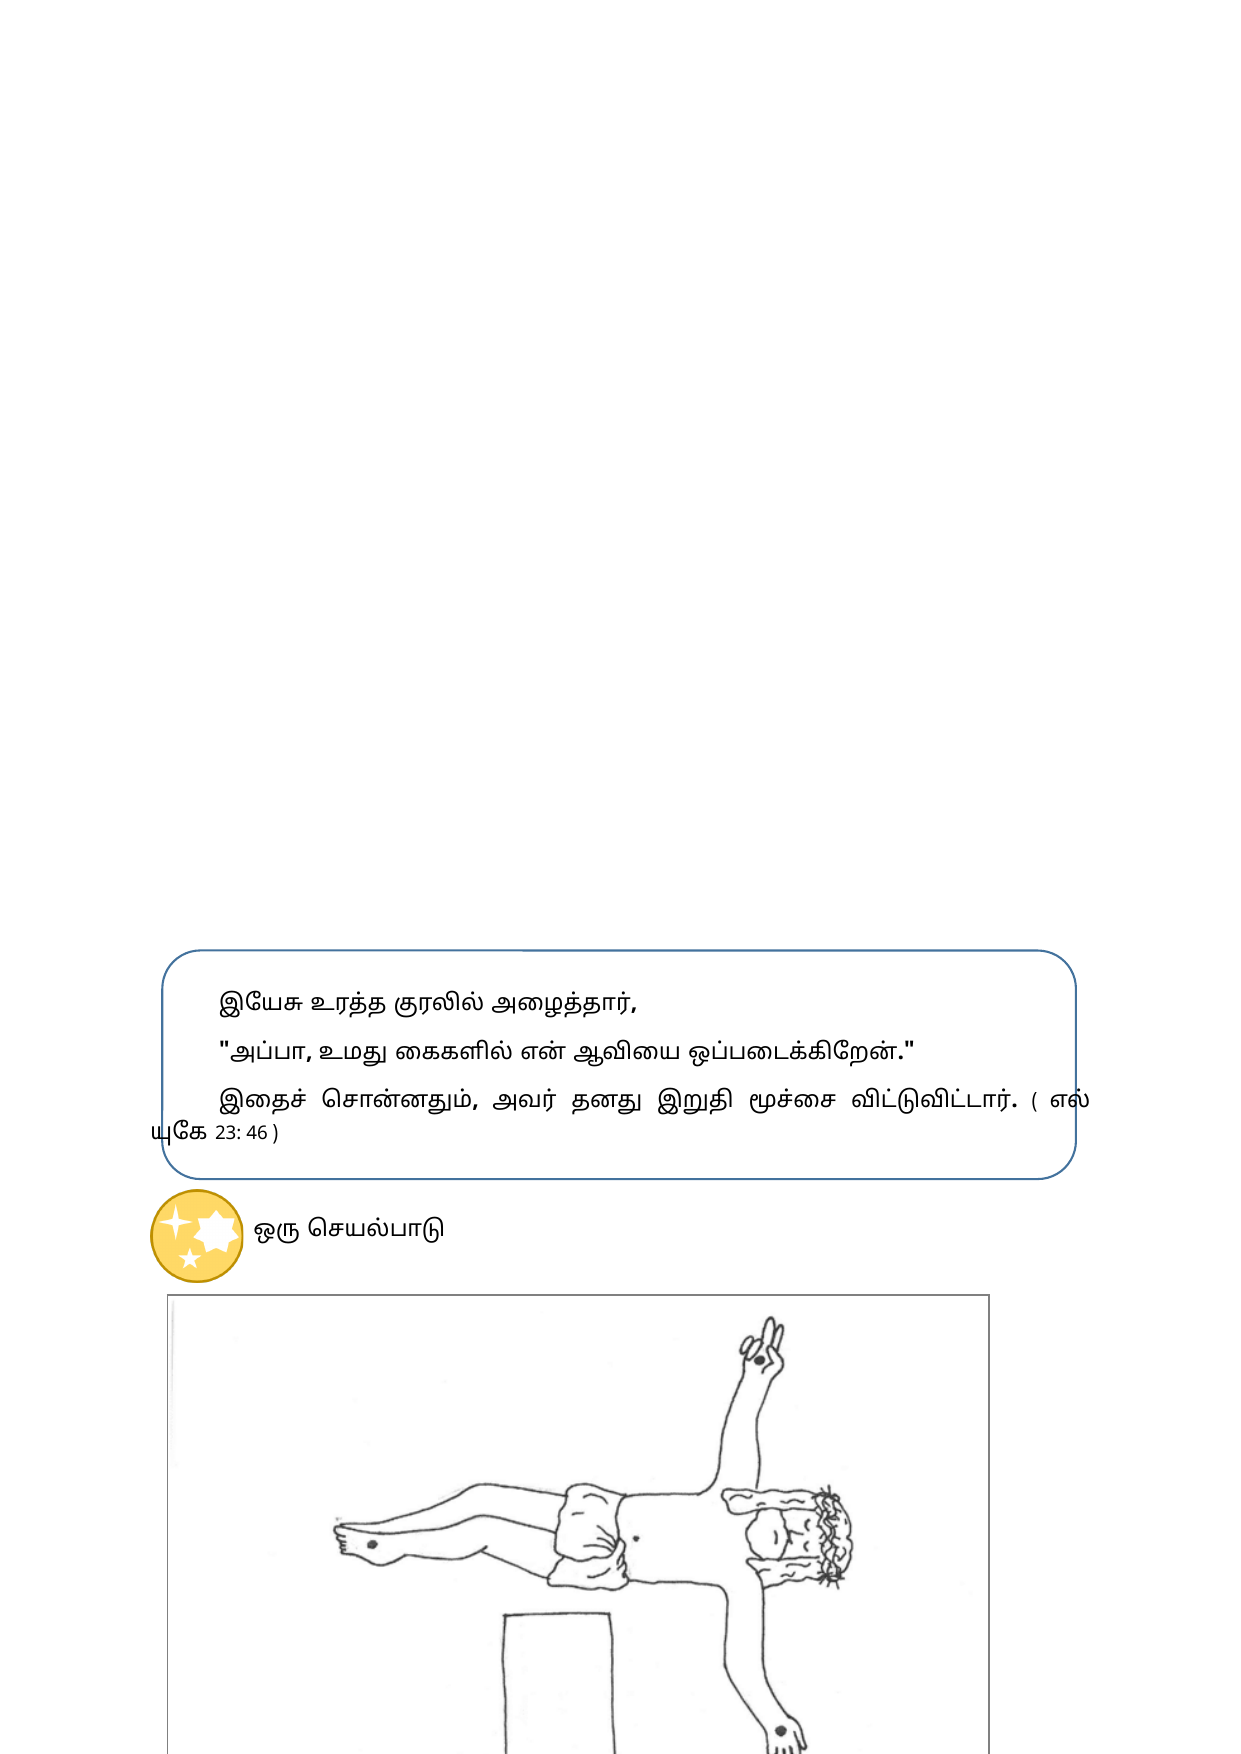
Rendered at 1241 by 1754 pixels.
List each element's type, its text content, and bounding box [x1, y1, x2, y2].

picture [150, 1189, 244, 1283]
text இயேசு உரத்த குரலில் அழைத்தார், [150, 989, 1090, 1019]
picture [168, 1296, 988, 1754]
text இதைச் சொன்னதும், அவர் தனது இறுதி மூச்சை விட்டுவிட்டார். ( எல் யுகே 23: 46 ) [150, 1087, 1090, 1147]
text ஒரு செயல்பாடு [244, 1216, 1090, 1242]
text "அப்பா, உமது கைகளில் என் ஆவியை ஒப்படைக்கிறேன்." [150, 1038, 1090, 1068]
